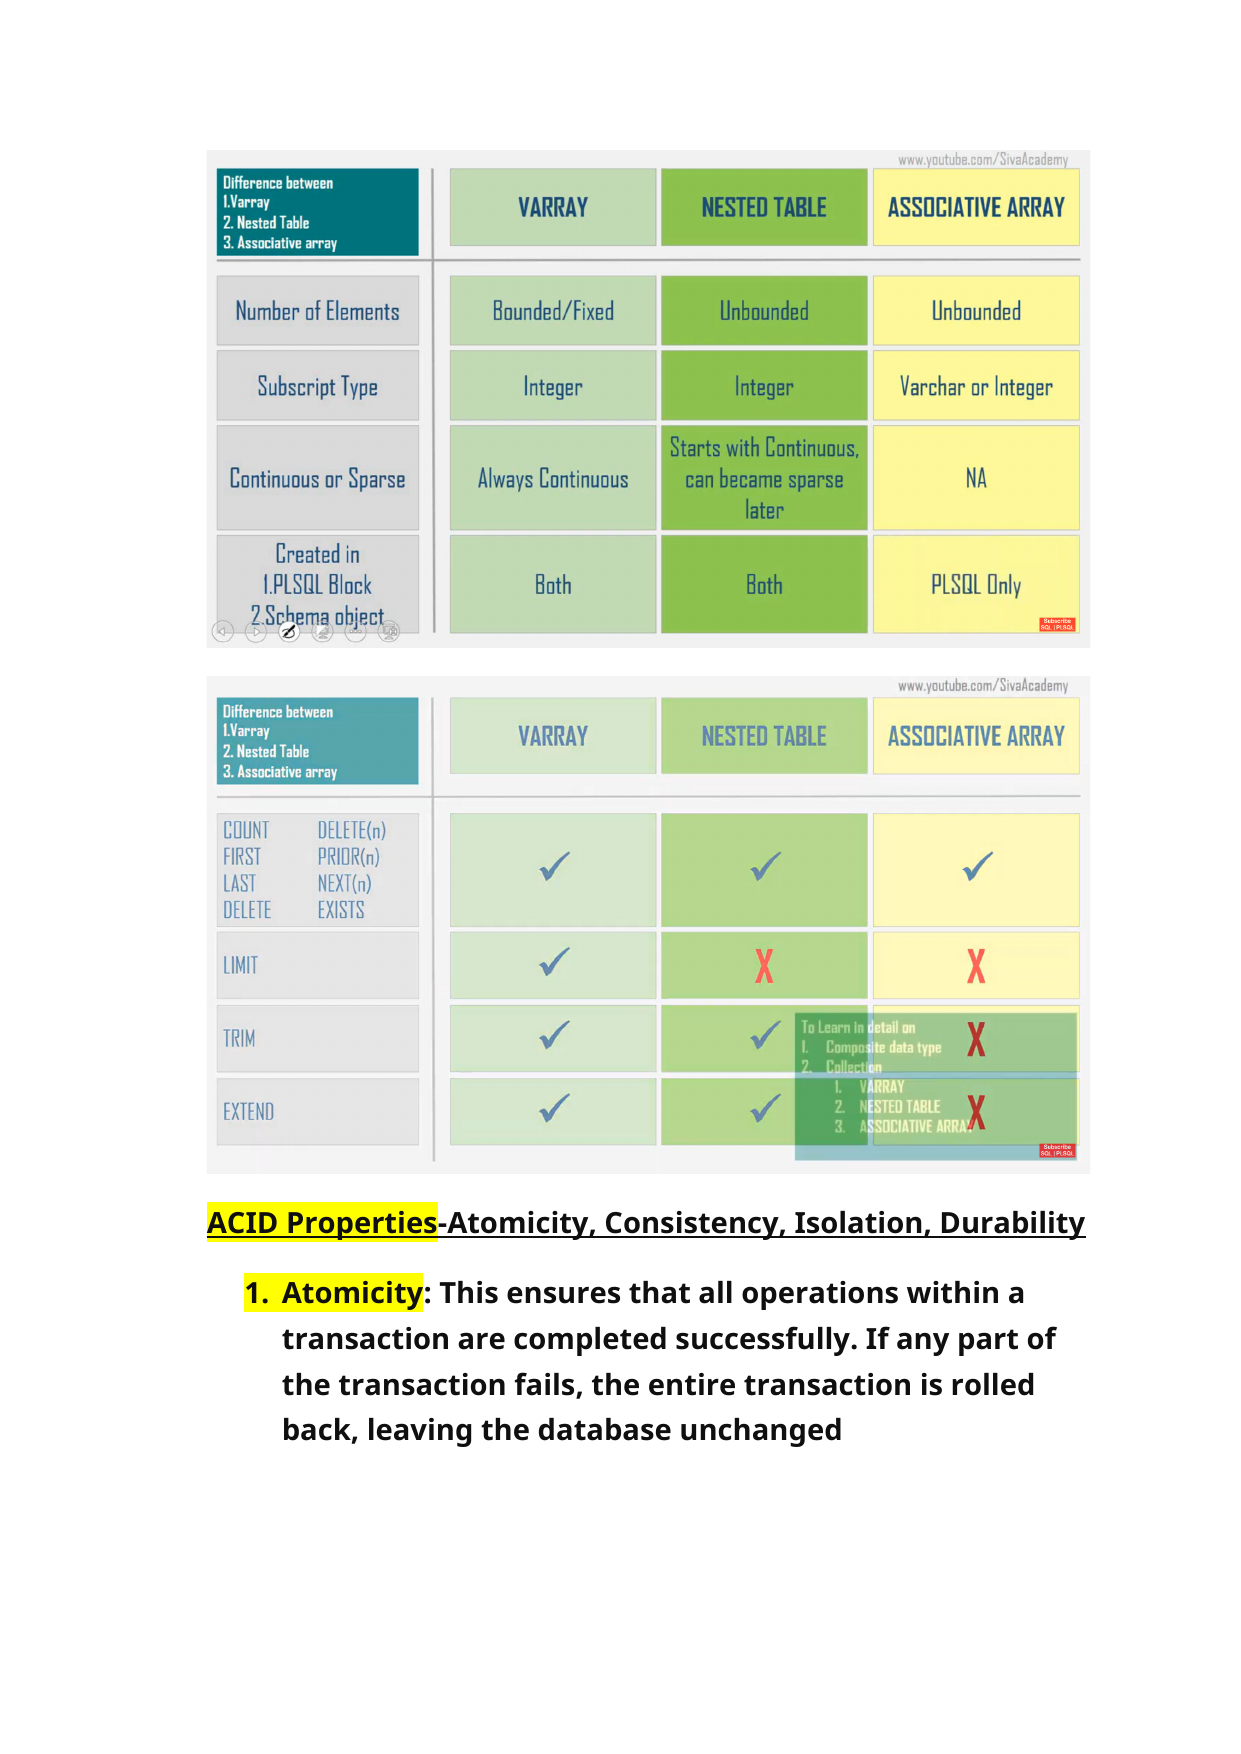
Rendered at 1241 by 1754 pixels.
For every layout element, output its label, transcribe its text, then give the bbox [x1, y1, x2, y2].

picture [206, 150, 1091, 648]
list Atomicity: This ensures that all operations within a transaction are completed successfully. If any part of the transaction fails, the entire transaction is rolled back, leaving the database unchanged [244, 1273, 1090, 1449]
picture [206, 676, 1091, 1174]
text ACID Properties-Atomicity, Consistency, Isolation, Durability [438, 1202, 1090, 1242]
